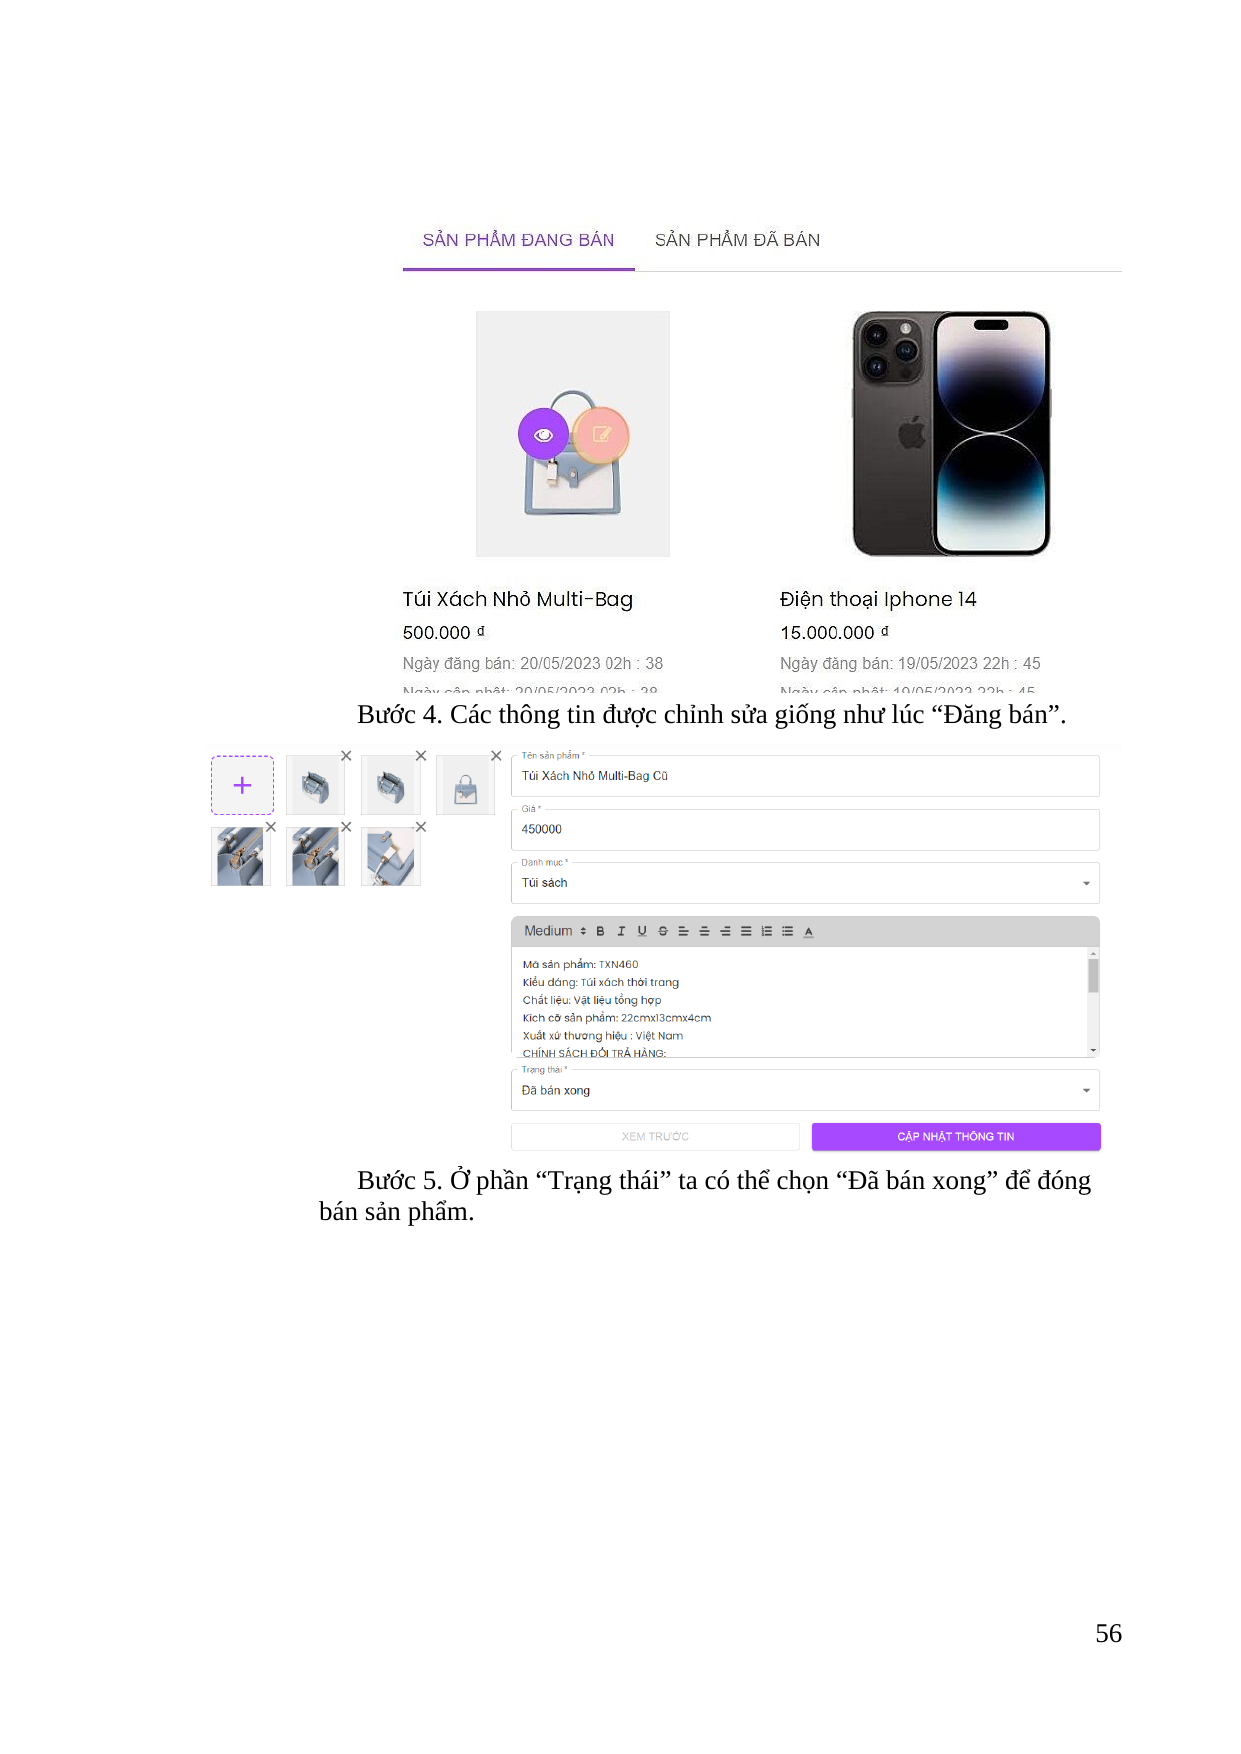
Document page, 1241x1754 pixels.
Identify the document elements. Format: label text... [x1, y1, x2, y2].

text Bước 5. Ở phần “Trạng thái” ta có thể chọn “Đã bán xong” để đóng bán sản phẩm. [319, 1164, 1122, 1226]
picture [206, 744, 1123, 1159]
text Bước 4. Các thông tin được chỉnh sửa giống như lúc “Đăng bán”. [319, 698, 1122, 729]
picture [206, 177, 1123, 693]
